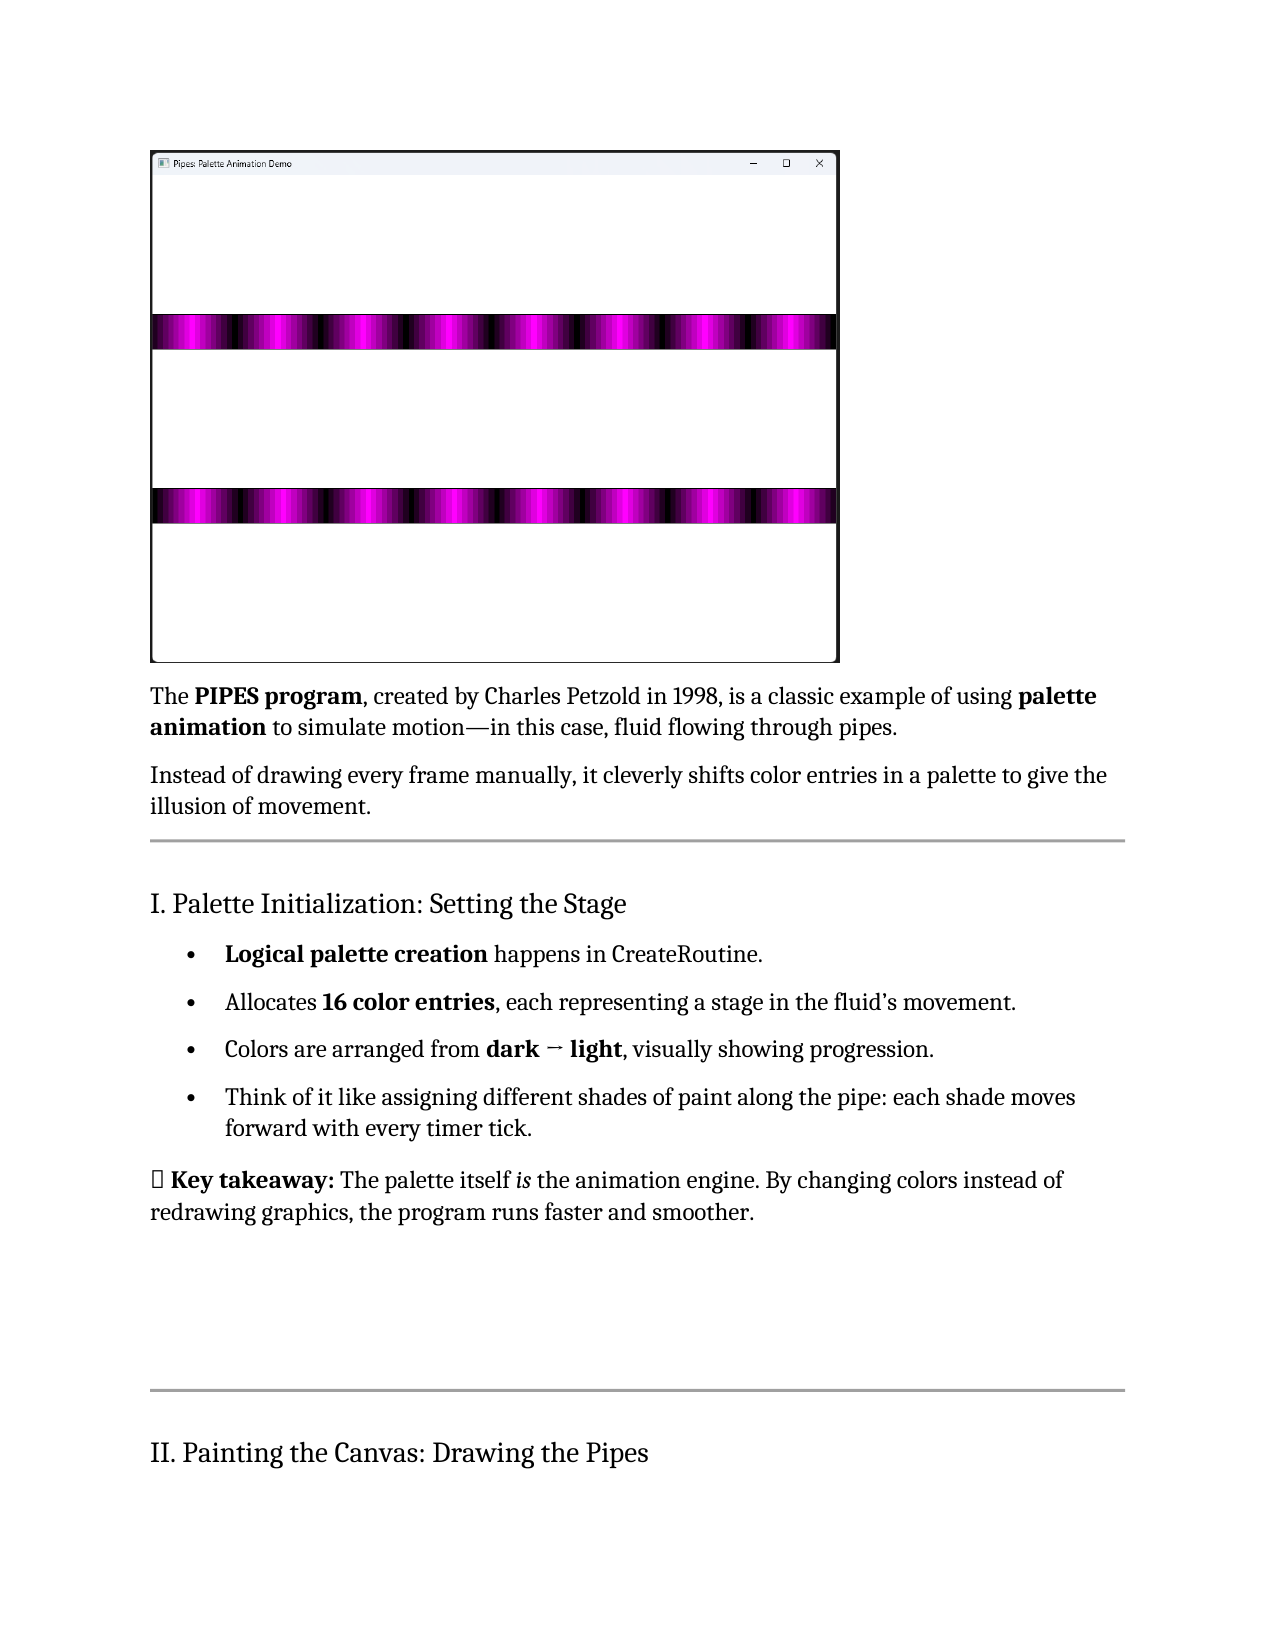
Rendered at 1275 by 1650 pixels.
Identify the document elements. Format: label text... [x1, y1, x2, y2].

list Think of it like assigning different shades of paint along the pipe: each shade moves forward with every timer tick. [187, 1083, 1125, 1143]
text 🎯 Key takeaway: The palette itself is the animation engine. By changing colors instead of redrawing graphics, the program runs faster and smoother. [150, 1162, 1125, 1227]
list Allocates 16 color entries, each representing a stage in the fluid’s movement. [187, 987, 1125, 1016]
text I. Palette Initialization: Setting the Stage [150, 887, 1125, 921]
list Logical palette creation happens in CreateRoutine. [187, 940, 1125, 968]
text II. Painting the Canvas: Drawing the Pipes [150, 1437, 1125, 1470]
text Instead of drawing every frame manually, it cleverly shifts color entries in a palette to give the illusion of movement. [150, 761, 1125, 820]
picture [150, 150, 840, 663]
list Colors are arranged from dark → light, visually showing progression. [187, 1035, 1125, 1064]
text The PIPES program, created by Charles Petzold in 1998, is a classic example of using palette animation to simulate motion—in this case, fluid flowing through pipes. [150, 682, 1125, 742]
